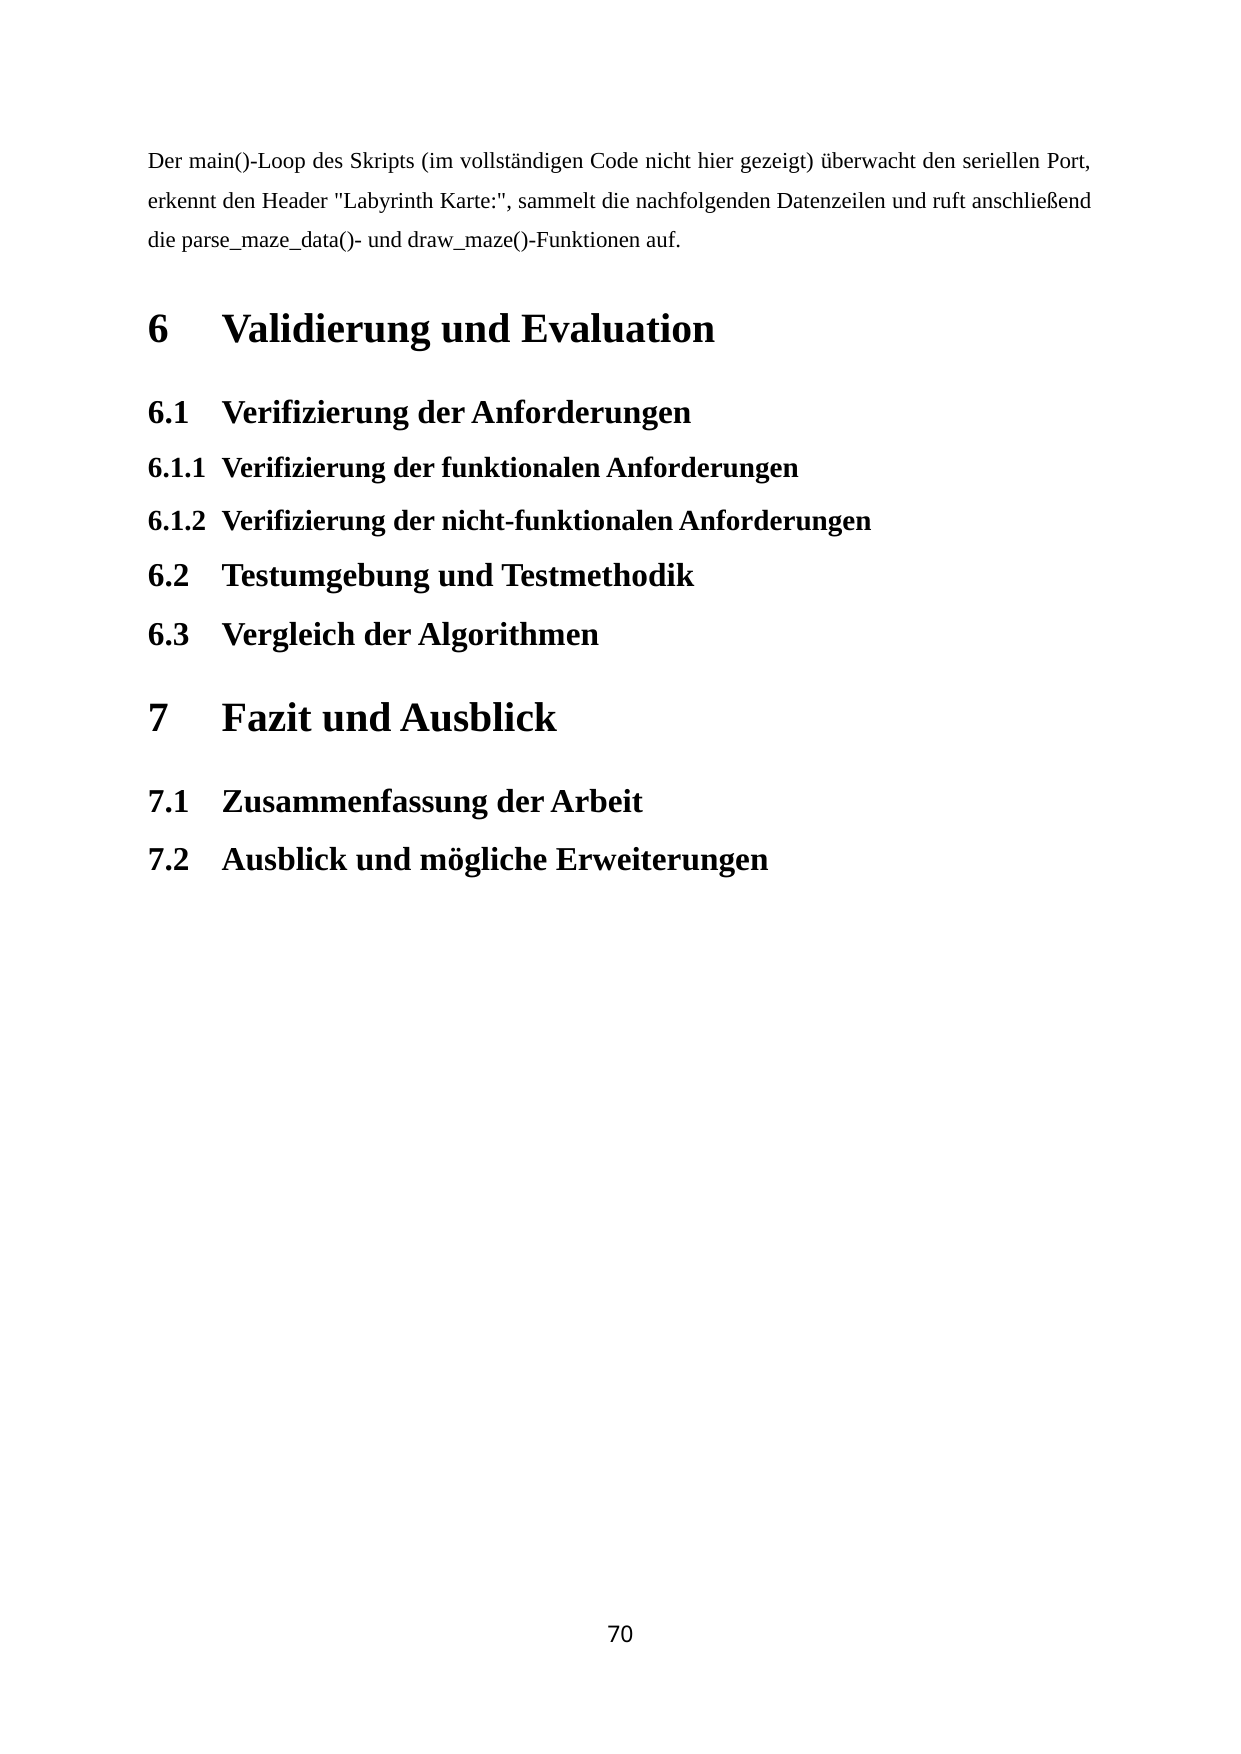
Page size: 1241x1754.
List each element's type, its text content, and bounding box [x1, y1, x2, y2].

subtitle 6.1.1 Verifizierung der funktionalen Anforderungen [148, 450, 1093, 484]
subtitle 7.2 Ausblick und mögliche Erweiterungen [148, 839, 1093, 877]
text Der main()-Loop des Skripts (im vollständigen Code nicht hier gezeigt) überwacht den seriellen Port, erkennt den Header "Labyrinth Karte:", sammelt die nachfolgenden Datenzeilen und ruft anschließend die parse_maze_data()- und draw_maze()-Funktionen auf. [148, 148, 1093, 253]
subtitle 7 Fazit und Ausblick [148, 693, 1093, 741]
subtitle 7.1 Zusammenfassung der Arbeit [148, 781, 1093, 819]
subtitle 6.3 Vergleich der Algorithmen [148, 614, 1093, 652]
subtitle 6 Validierung und Evaluation [148, 303, 1093, 351]
subtitle 6.1.2 Verifizierung der nicht-funktionalen Anforderungen [148, 503, 1093, 536]
subtitle 6.2 Testumgebung und Testmethodik [148, 556, 1093, 594]
subtitle 6.1 Verifizierung der Anforderungen [148, 392, 1093, 430]
